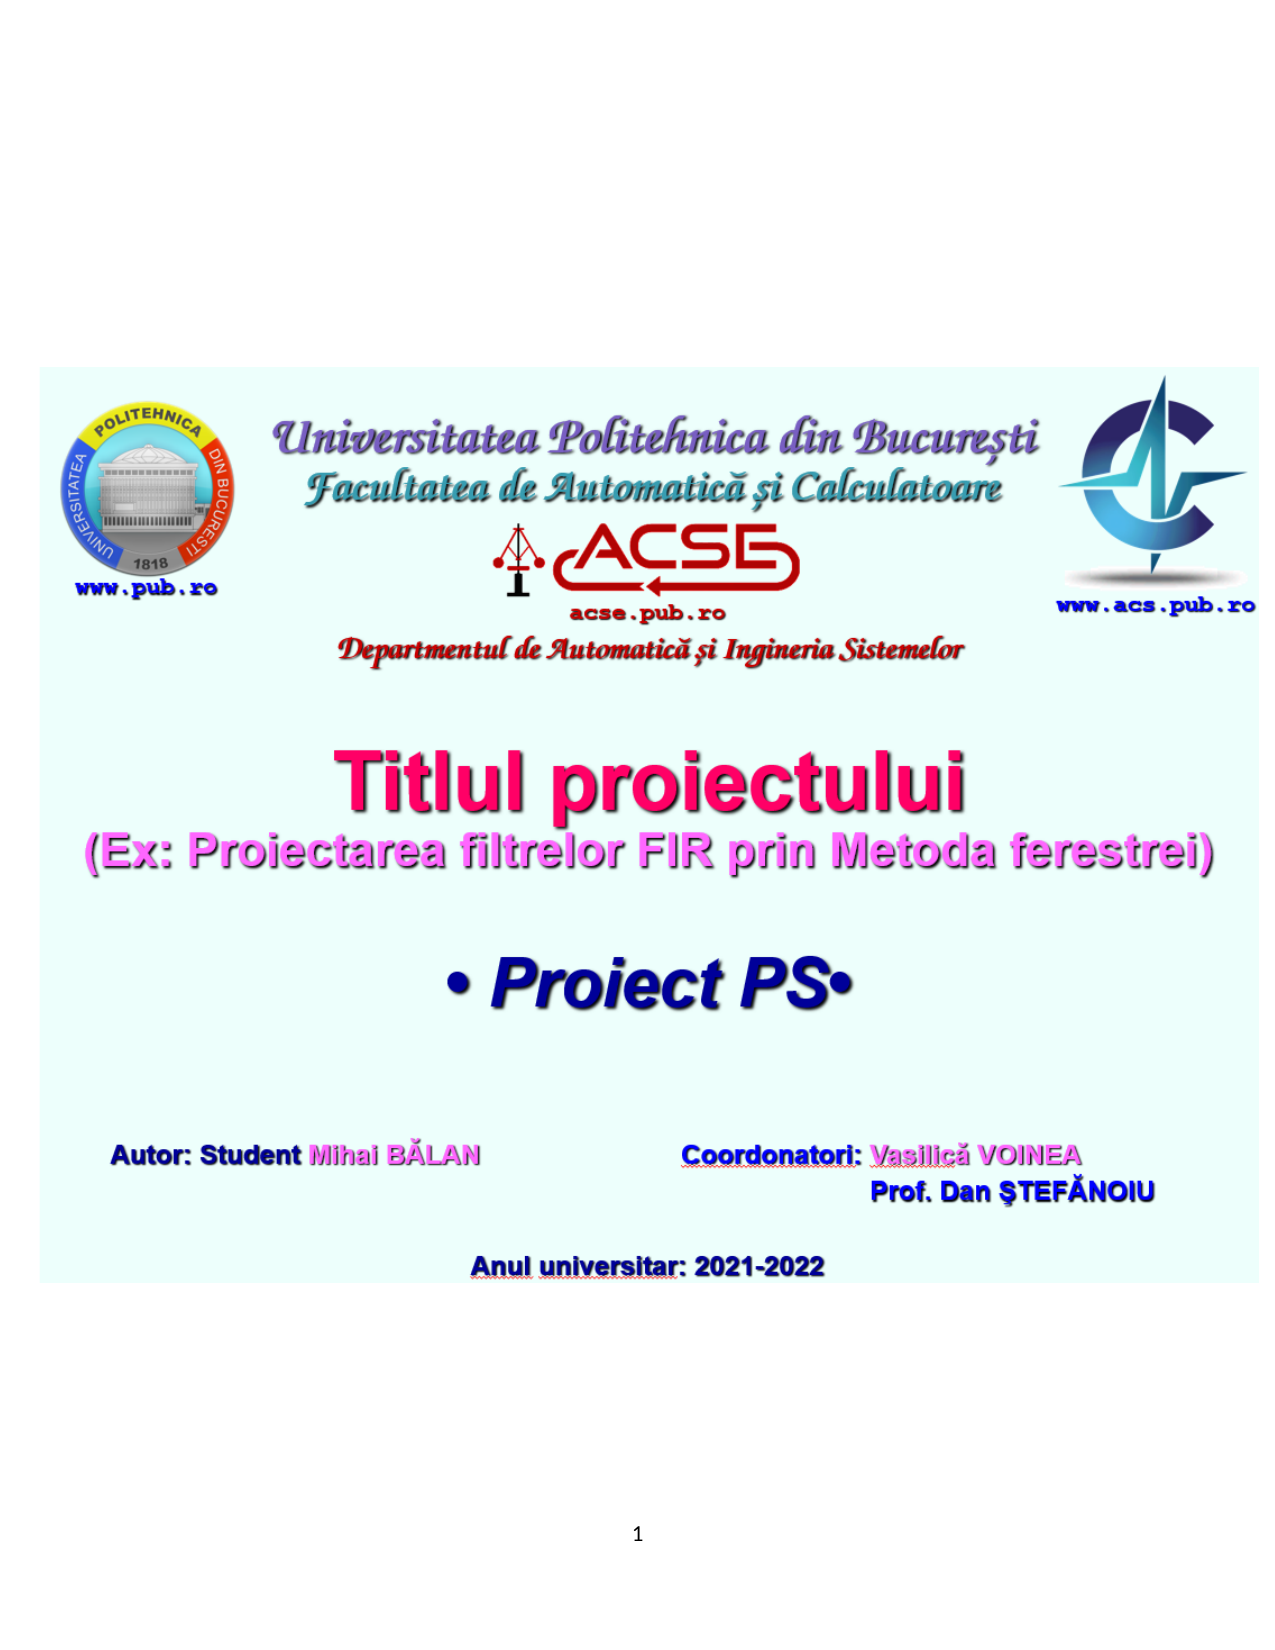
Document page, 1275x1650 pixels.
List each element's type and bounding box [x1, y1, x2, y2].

picture [39, 367, 1259, 1283]
